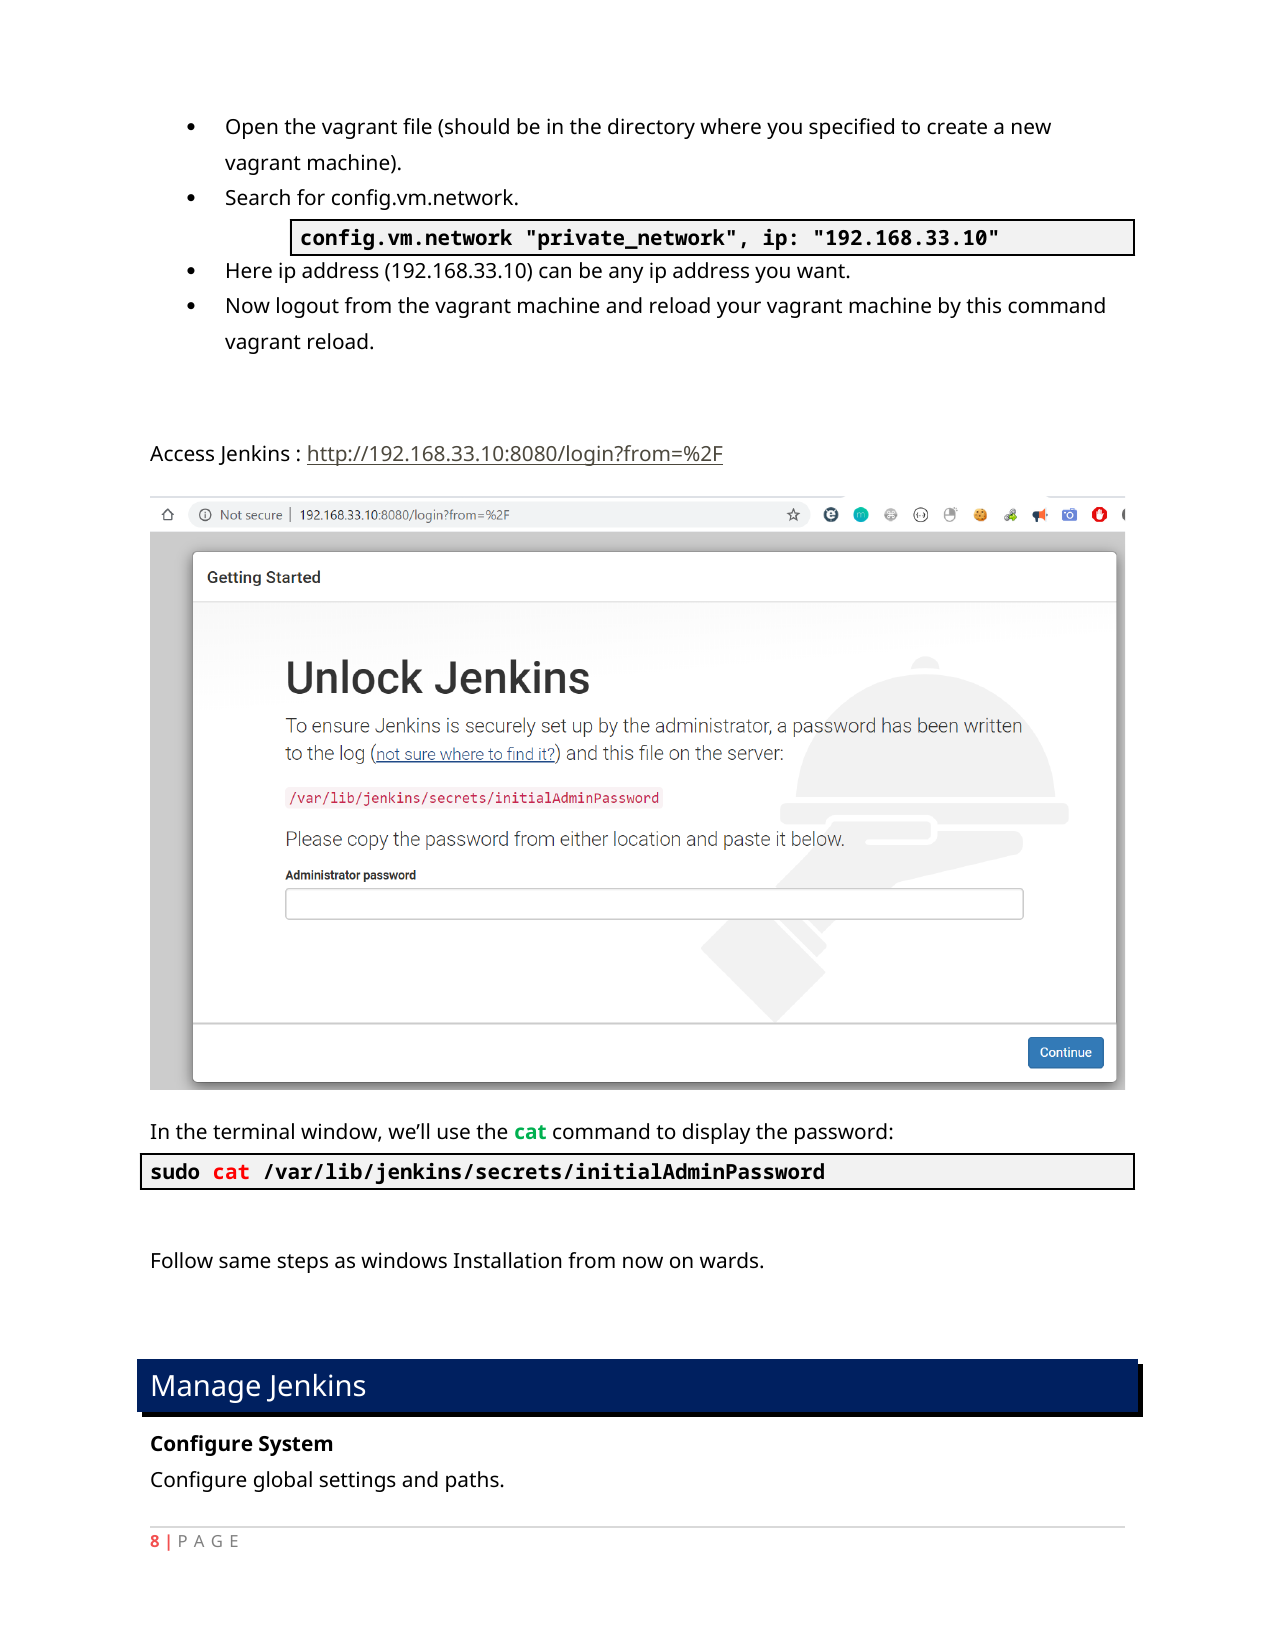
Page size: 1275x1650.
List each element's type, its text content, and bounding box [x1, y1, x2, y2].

text config.vm.network "private_network", ip: "192.168.33.10" [292, 221, 1133, 254]
text Configure System [150, 1429, 1125, 1458]
text Access Jenkins : http://192.168.33.10:8080/login?from=%2F [150, 439, 1125, 468]
list Open the vagrant file (should be in the directory where you specified to create a new vagrant machine). [187, 112, 1125, 176]
text Follow same steps as windows Installation from now on wards. [150, 1246, 1125, 1274]
picture [150, 496, 1125, 1090]
subtitle Manage Jenkins [142, 1364, 1133, 1407]
list Here ip address (192.168.33.10) can be any ip address you want. [187, 256, 1125, 284]
text sudo cat /var/lib/jenkins/secrets/initialAdminPassword [142, 1155, 1133, 1188]
list Now logout from the vagrant machine and reload your vagrant machine by this command vagrant reload. [187, 291, 1125, 355]
text Configure global settings and paths. [150, 1465, 1125, 1493]
list Search for config.vm.network. [187, 183, 1125, 212]
text In the terminal window, we’ll use the cat command to display the password: [150, 1117, 1125, 1146]
